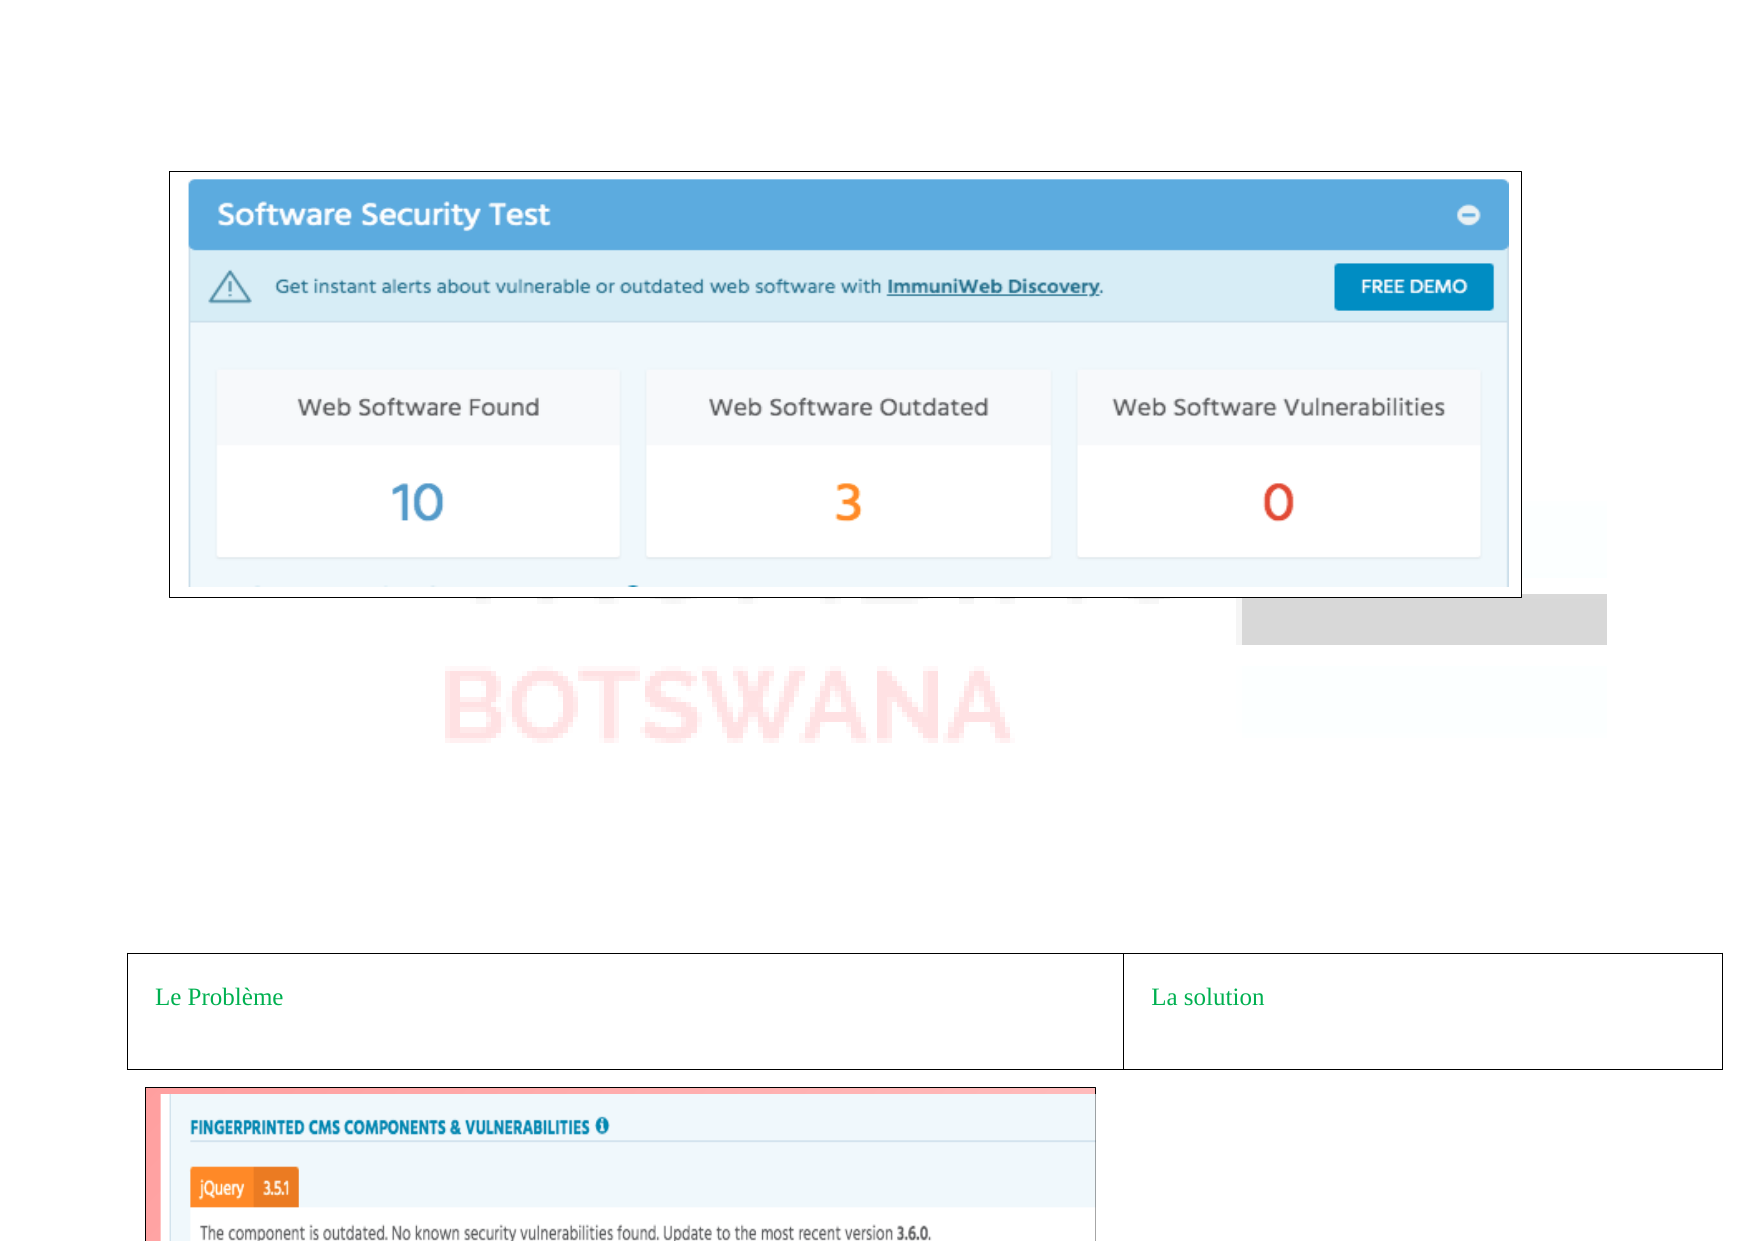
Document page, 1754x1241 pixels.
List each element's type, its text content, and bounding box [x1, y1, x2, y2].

table_header La solution [1124, 954, 1722, 1069]
table_header Le Problème [128, 954, 1123, 1069]
picture [184, 179, 1509, 587]
picture [160, 1094, 1096, 1241]
